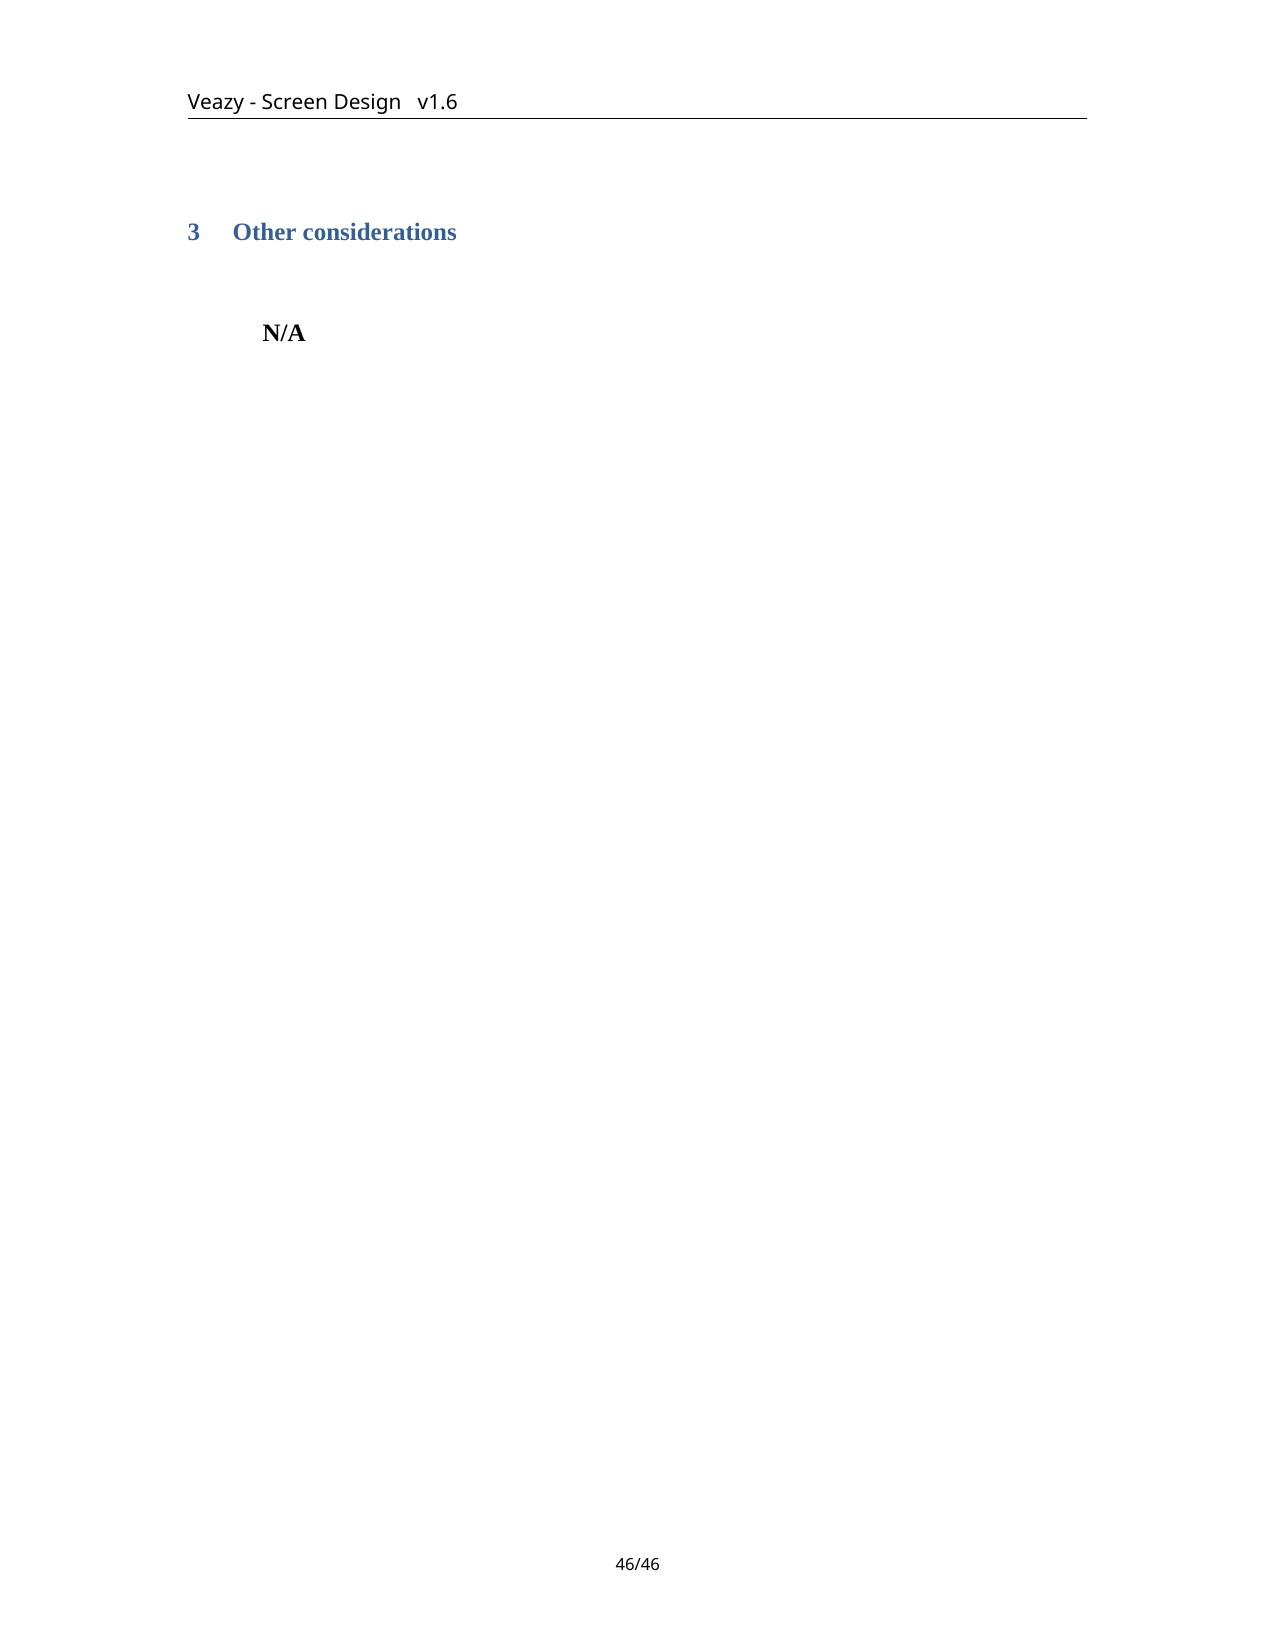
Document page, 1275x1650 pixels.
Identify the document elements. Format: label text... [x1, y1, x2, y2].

subtitle Other considerations [187, 217, 1087, 246]
list N/A [262, 318, 1087, 347]
